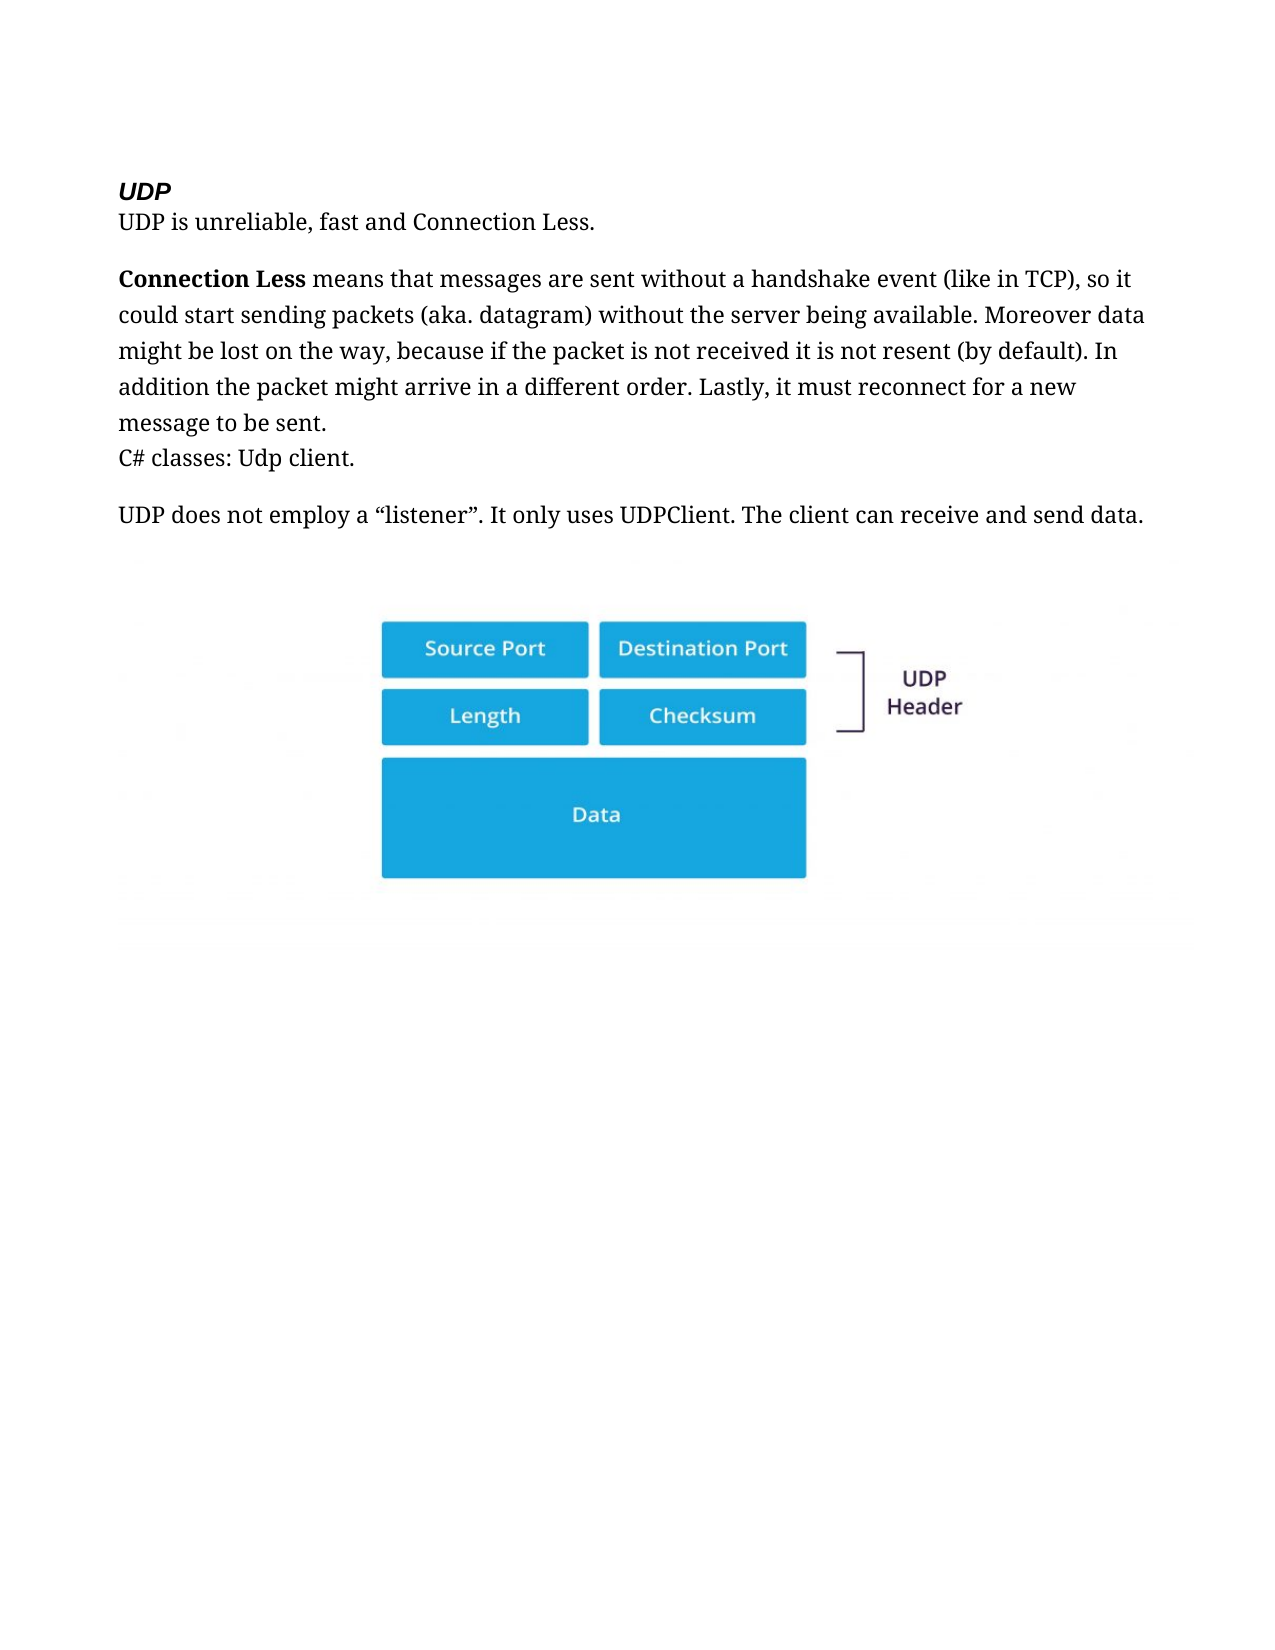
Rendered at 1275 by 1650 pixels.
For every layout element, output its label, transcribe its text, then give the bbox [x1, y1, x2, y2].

picture [118, 556, 1195, 951]
text UDP is unreliable, fast and Connection Less. [118, 206, 1157, 237]
text UDP does not employ a “listener”. It only uses UDPClient. The client can receive and send data. [118, 499, 1157, 530]
subtitle UDP [118, 177, 1157, 206]
text Connection Less means that messages are sent without a handshake event (like in TCP), so it could start sending packets (aka. datagram) without the server being available. Moreover data might be lost on the way, because if the packet is not received it is not resent (by default). In addition the packet might arrive in a different order. Lastly, it must reconnect for a new message to be sent. C# classes: Udp client. [118, 263, 1157, 474]
